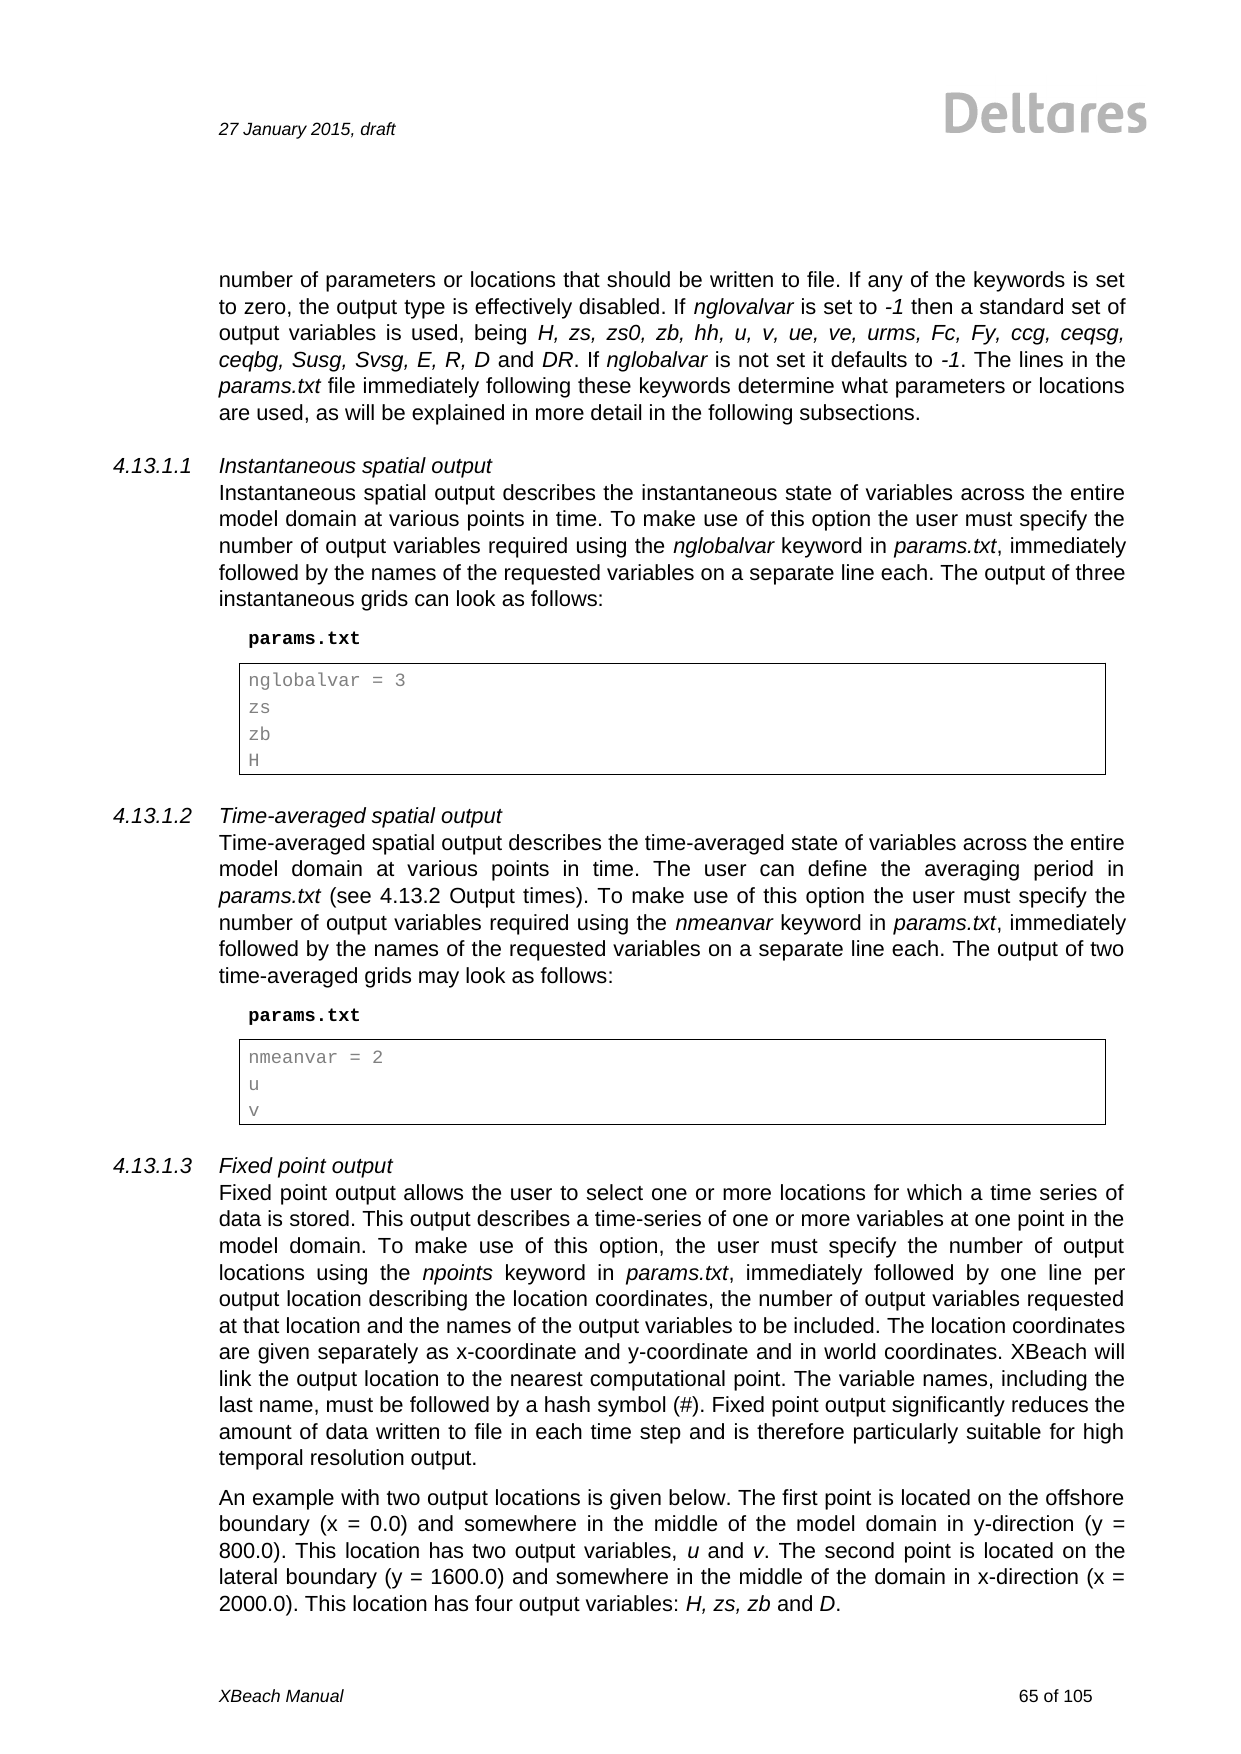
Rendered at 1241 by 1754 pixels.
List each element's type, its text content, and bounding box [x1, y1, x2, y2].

text zs [240, 689, 1105, 716]
text An example with two output locations is given below. The first point is located on the offshore boundary (x = 0.0) and somewhere in the middle of the model domain in y-direction (y = 800.0). This location has two output variables, u and v. The second point is located on the lateral boundary (y = 1600.0) and somewhere in the middle of the domain in x-direction (x = 2000.0). This location has four output variables: H, zs, zb and D. [218, 1483, 1126, 1616]
subtitle Instantaneous spatial output [192, 452, 1126, 478]
text nmeanvar = 2 [240, 1040, 1105, 1066]
text params.txt [248, 1000, 1097, 1027]
text Instantaneous spatial output describes the instantaneous state of variables across the entire model domain at various points in time. To make use of this option the user must specify the number of output variables required using the nglobalvar keyword in params.txt, immediately followed by the names of the requested variables on a separate line each. The output of three instantaneous grids can look as follows: [218, 478, 1126, 611]
text Fixed point output allows the user to select one or more locations for which a time series of data is stored. This output describes a time-series of one or more variables at one point in the model domain. To make use of this option, the user must specify the number of output locations using the npoints keyword in params.txt, immediately followed by one line per output location describing the location coordinates, the number of output variables requested at that location and the names of the output variables to be included. The location coordinates are given separately as x-coordinate and y-coordinate and in world coordinates. XBeach will link the output location to the nearest computational point. The variable names, including the last name, must be followed by a hash symbol (#). Fixed point output significantly reduces the amount of data written to file in each time step and is therefore particularly suitable for high temporal resolution output. [218, 1178, 1126, 1471]
text nglobalvar = 3 [240, 664, 1105, 689]
text H [240, 742, 1105, 774]
text params.txt [248, 624, 1097, 650]
text u [240, 1066, 1105, 1092]
subtitle Time-averaged spatial output [192, 802, 1126, 828]
text zb [240, 716, 1105, 742]
picture [945, 75, 1147, 133]
text v [240, 1092, 1105, 1124]
subtitle Fixed point output [192, 1152, 1126, 1178]
